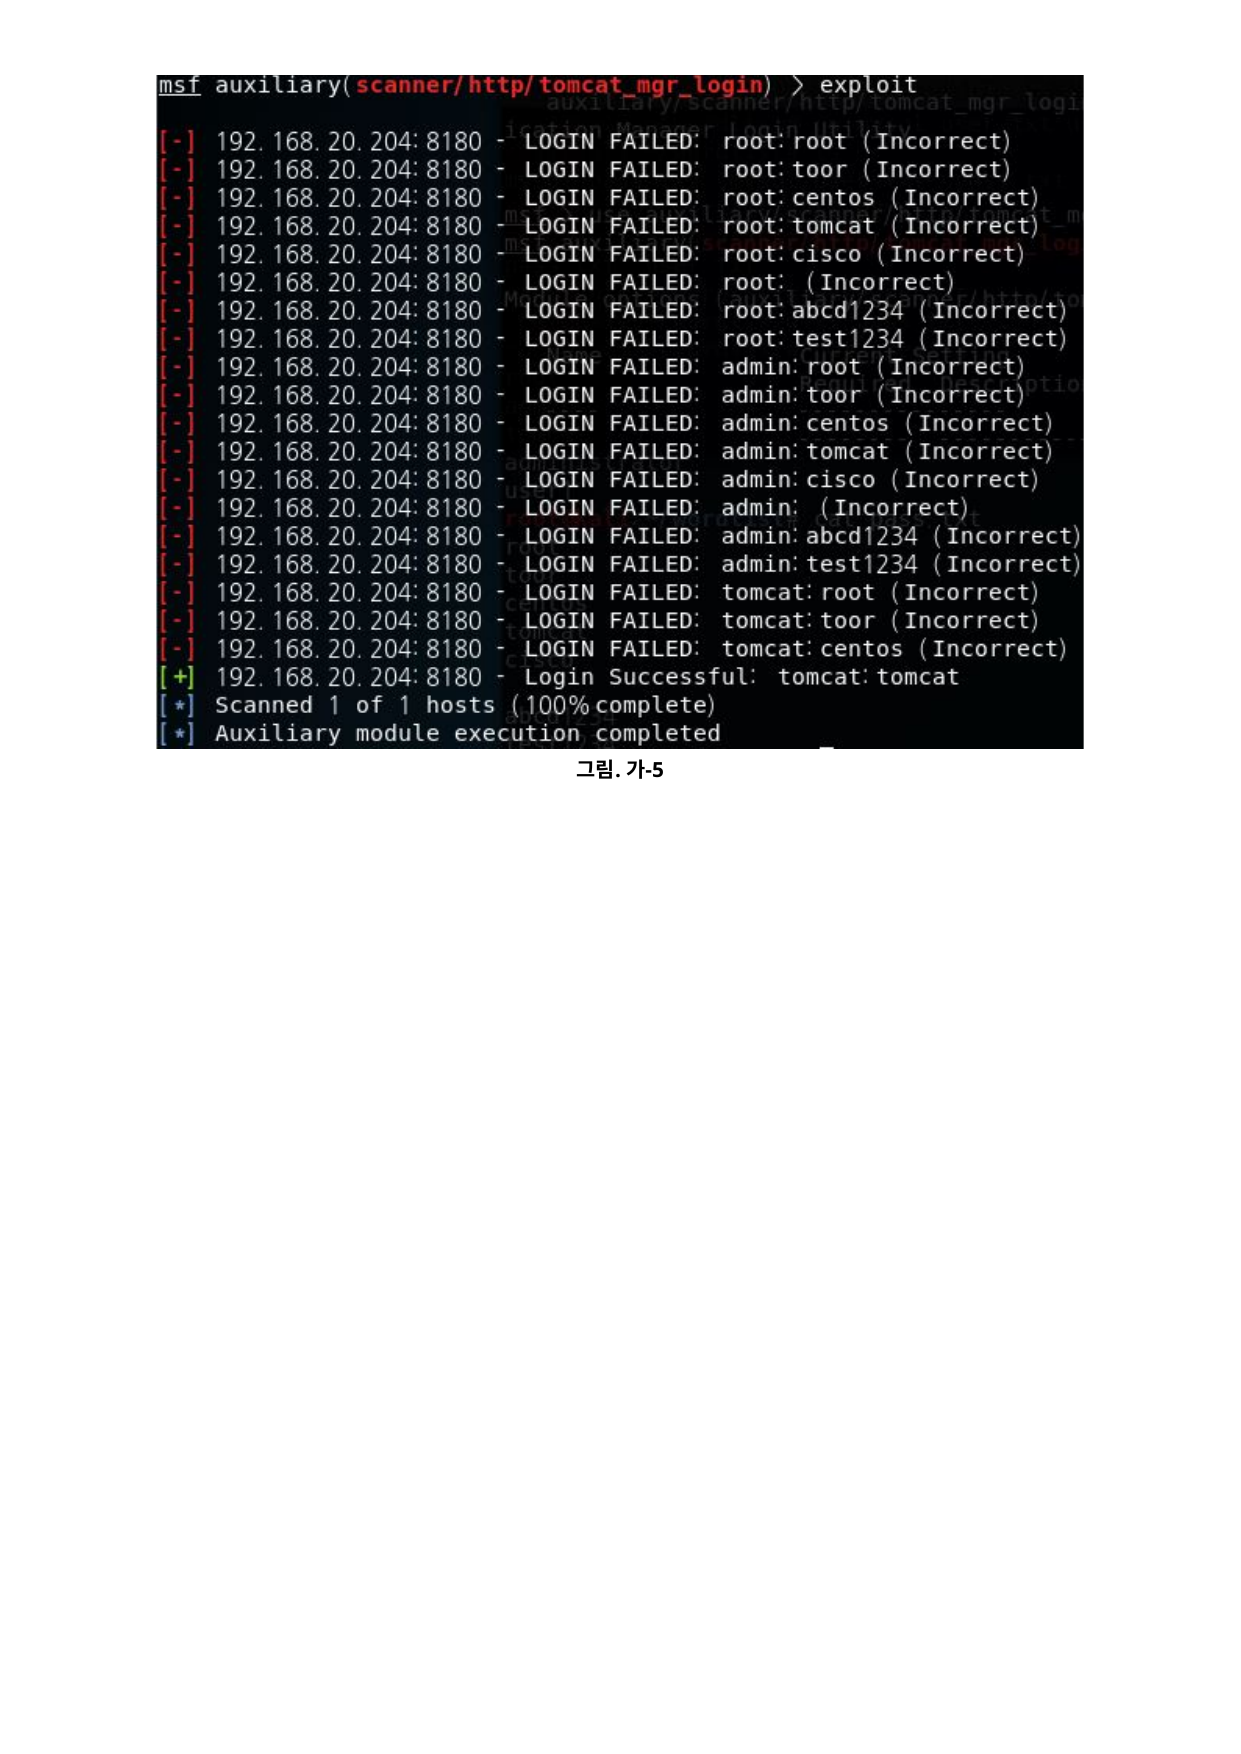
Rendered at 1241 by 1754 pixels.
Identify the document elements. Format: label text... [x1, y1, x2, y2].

picture [156, 75, 1084, 749]
text 그림. 가-5 [75, 753, 1165, 783]
